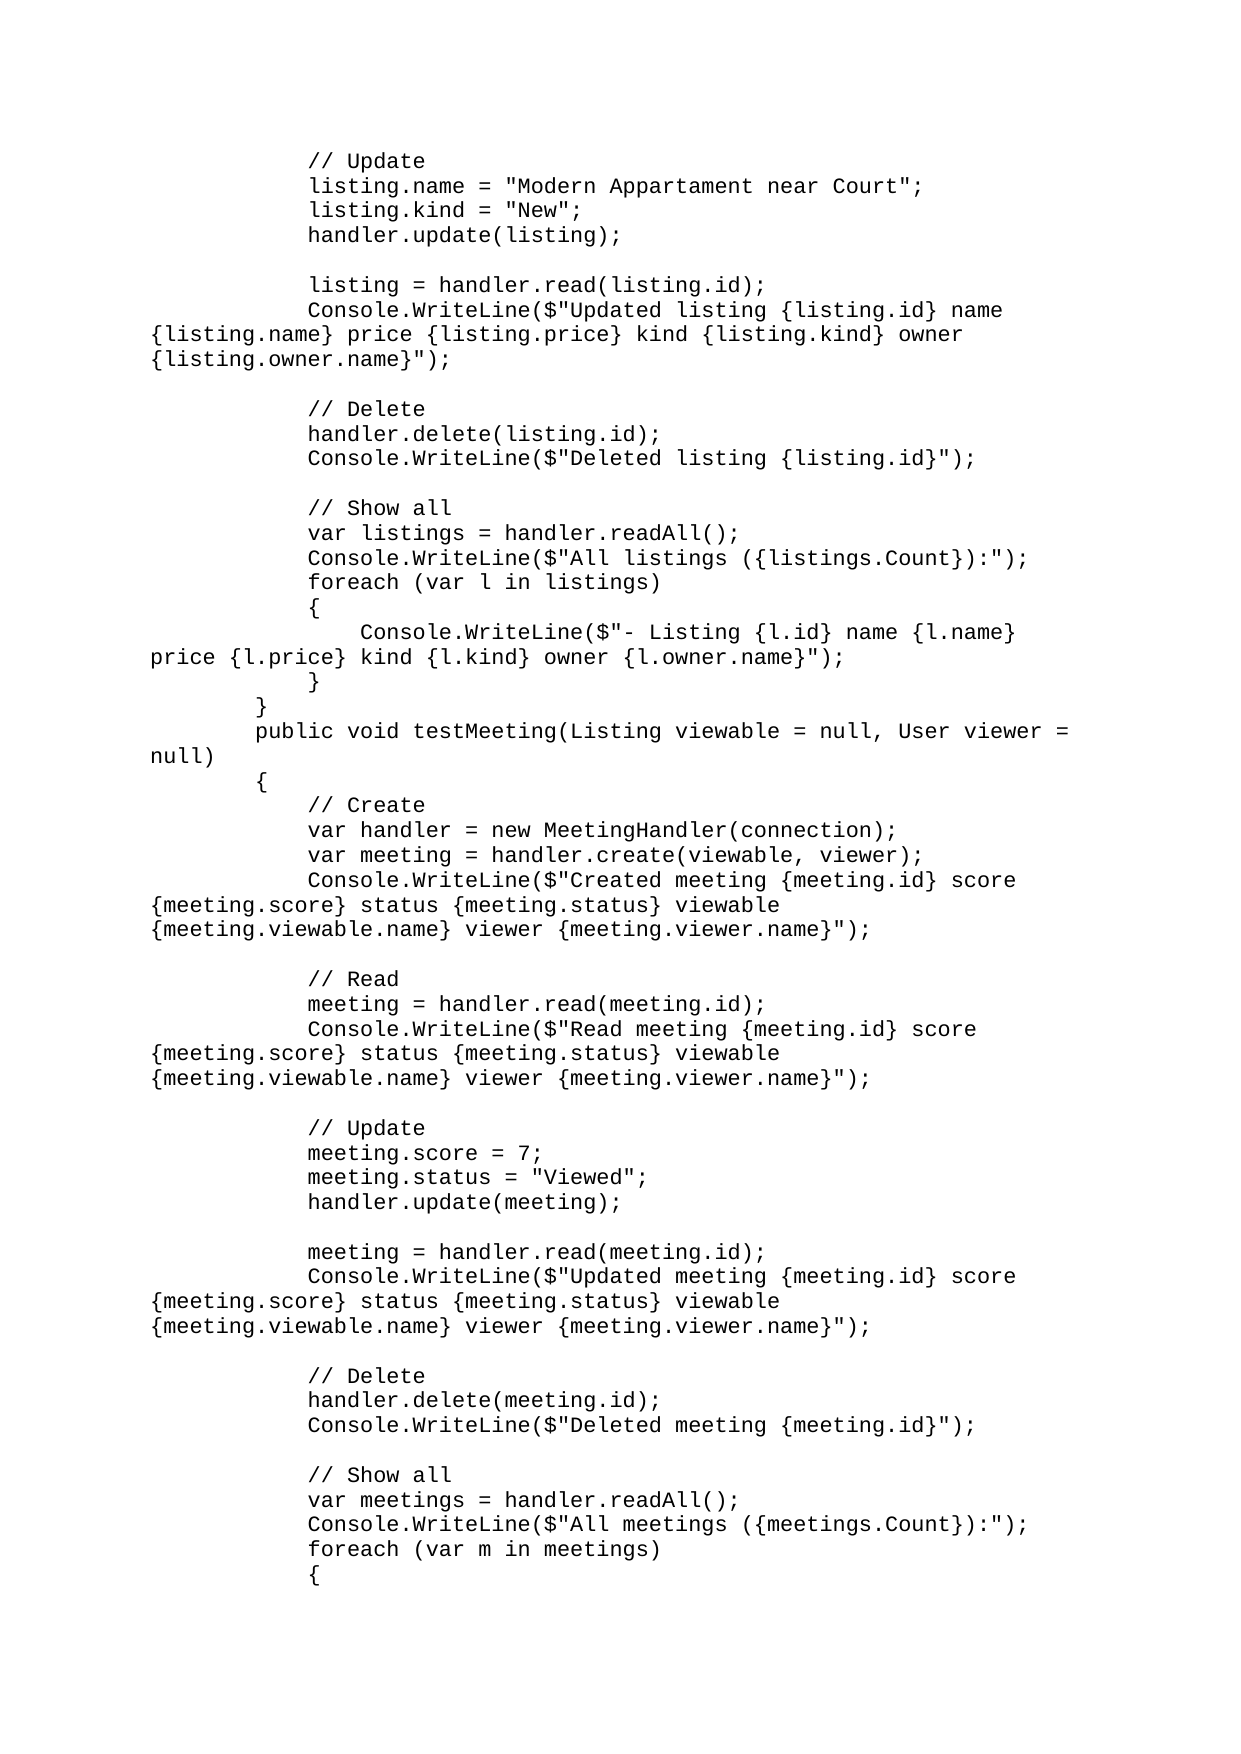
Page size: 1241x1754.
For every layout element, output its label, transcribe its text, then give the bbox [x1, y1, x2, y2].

text Console.WriteLine($"All meetings ({meetings.Count}):"); [150, 1513, 1090, 1538]
text meeting = handler.read(meeting.id); [150, 993, 1090, 1018]
text Console.WriteLine($"All listings ({listings.Count}):"); [150, 547, 1090, 571]
text Console.WriteLine($"Updated meeting {meeting.id} score {meeting.score} status {meeting.status} viewable {meeting.viewable.name} viewer {meeting.viewer.name}"); [150, 1266, 1090, 1340]
text { [150, 770, 1090, 794]
text listing.kind = "New"; [150, 199, 1090, 224]
text foreach (var l in listings) [150, 571, 1090, 596]
text // Delete [150, 1365, 1090, 1389]
text // Create [150, 794, 1090, 819]
text Console.WriteLine($"Created meeting {meeting.id} score {meeting.score} status {meeting.status} viewable {meeting.viewable.name} viewer {meeting.viewer.name}"); [150, 869, 1090, 943]
text var meeting = handler.create(viewable, viewer); [150, 844, 1090, 869]
text var meetings = handler.readAll(); [150, 1489, 1090, 1513]
text Console.WriteLine($"Read meeting {meeting.id} score {meeting.score} status {meeting.status} viewable {meeting.viewable.name} viewer {meeting.viewer.name}"); [150, 1018, 1090, 1092]
text { [150, 1563, 1090, 1588]
text } [150, 695, 1090, 720]
text public void testMeeting(Listing viewable = null, User viewer = null) [150, 720, 1090, 770]
text // Read [150, 968, 1090, 993]
text // Show all [150, 1464, 1090, 1489]
text meeting.status = "Viewed"; [150, 1166, 1090, 1191]
text listing.name = "Modern Appartament near Court"; [150, 175, 1090, 199]
text Console.WriteLine($"Deleted meeting {meeting.id}"); [150, 1414, 1090, 1439]
text var handler = new MeetingHandler(connection); [150, 819, 1090, 844]
text foreach (var m in meetings) [150, 1538, 1090, 1563]
text handler.delete(meeting.id); [150, 1389, 1090, 1414]
text } [150, 671, 1090, 695]
text // Update [150, 1117, 1090, 1142]
text handler.delete(listing.id); [150, 423, 1090, 447]
text handler.update(listing); [150, 224, 1090, 249]
text meeting.score = 7; [150, 1142, 1090, 1166]
text meeting = handler.read(meeting.id); [150, 1241, 1090, 1266]
text { [150, 596, 1090, 621]
text listing = handler.read(listing.id); [150, 274, 1090, 299]
text handler.update(meeting); [150, 1191, 1090, 1216]
text var listings = handler.readAll(); [150, 522, 1090, 547]
text // Update [150, 150, 1090, 175]
text Console.WriteLine($"Deleted listing {listing.id}"); [150, 447, 1090, 472]
text Console.WriteLine($"- Listing {l.id} name {l.name} price {l.price} kind {l.kind} owner {l.owner.name}"); [150, 621, 1090, 671]
text Console.WriteLine($"Updated listing {listing.id} name {listing.name} price {listing.price} kind {listing.kind} owner {listing.owner.name}"); [150, 299, 1090, 373]
text // Delete [150, 398, 1090, 423]
text // Show all [150, 497, 1090, 522]
